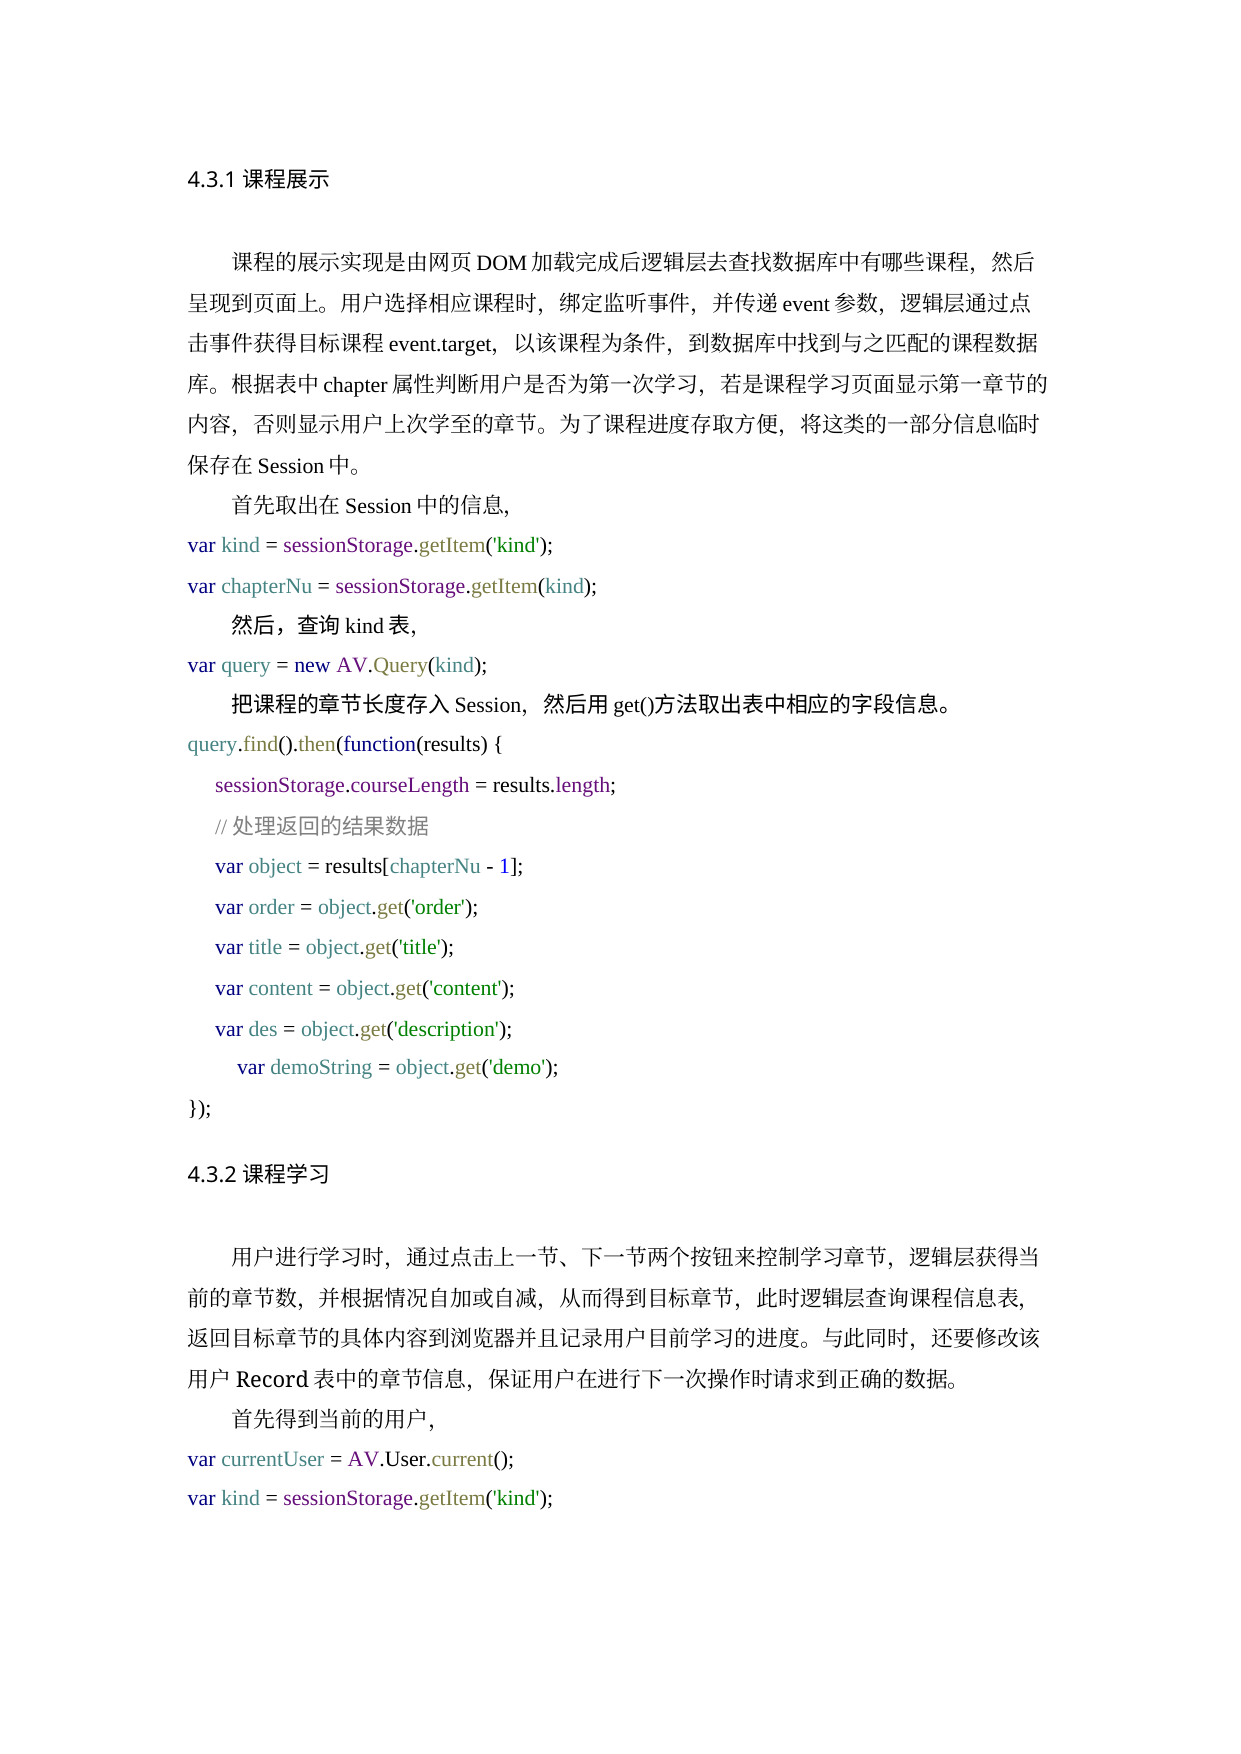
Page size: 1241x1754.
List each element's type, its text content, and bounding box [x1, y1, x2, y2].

text 然后，查询kind表， [187, 608, 1053, 640]
text var demoString = object.get('demo'); }); [187, 1051, 1053, 1124]
subtitle 4.3.2 课程学习 [187, 1157, 1053, 1190]
text var kind = sessionStorage.getItem('kind'); [187, 1481, 1053, 1514]
text 用户进行学习时，通过点击上一节、下一节两个按钮来控制学习章节，逻辑层获得当前的章节数，并根据情况自加或自减，从而得到目标章节，此时逻辑层查询课程信息表，返回目标章节的具体内容到浏览器并且记录用户目前学习的进度。与此同时，还要修改该用户Record表中的章节信息，保证用户在进行下一次操作时请求到正确的数据。 [187, 1240, 1053, 1394]
subtitle 4.3.1 课程展示 [187, 162, 1053, 194]
text 课程的展示实现是由网页DOM加载完成后逻辑层去查找数据库中有哪些课程，然后呈现到页面上。用户选择相应课程时，绑定监听事件，并传递event参数，逻辑层通过点击事件获得目标课程event.target，以该课程为条件，到数据库中找到与之匹配的课程数据库。根据表中chapter属性判断用户是否为第一次学习，若是课程学习页面显示第一章节的内容，否则显示用户上次学至的章节。为了课程进度存取方便，将这类的一部分信息临时保存在Session中。 [187, 245, 1053, 480]
text var kind = sessionStorage.getItem('kind'); var chapterNu = sessionStorage.getItem(kind); [187, 528, 1053, 602]
text 首先得到当前的用户， var currentUser = AV.User.current(); [187, 1402, 1053, 1475]
text 首先取出在Session中的信息， [187, 488, 1053, 521]
text var query = new AV.Query(kind); [187, 648, 1053, 681]
text 把课程的章节长度存入Session，然后用get()方法取出表中相应的字段信息。 query.find().then(function(results) { sessionStorage.courseLength = results.length; // 处理返回的结果数据 var object = results[chapterNu - 1]; var order = object.get('order'); var title = object.get('title'); var content = object.get('content'); var des = object.get('description'); [187, 687, 1053, 1044]
